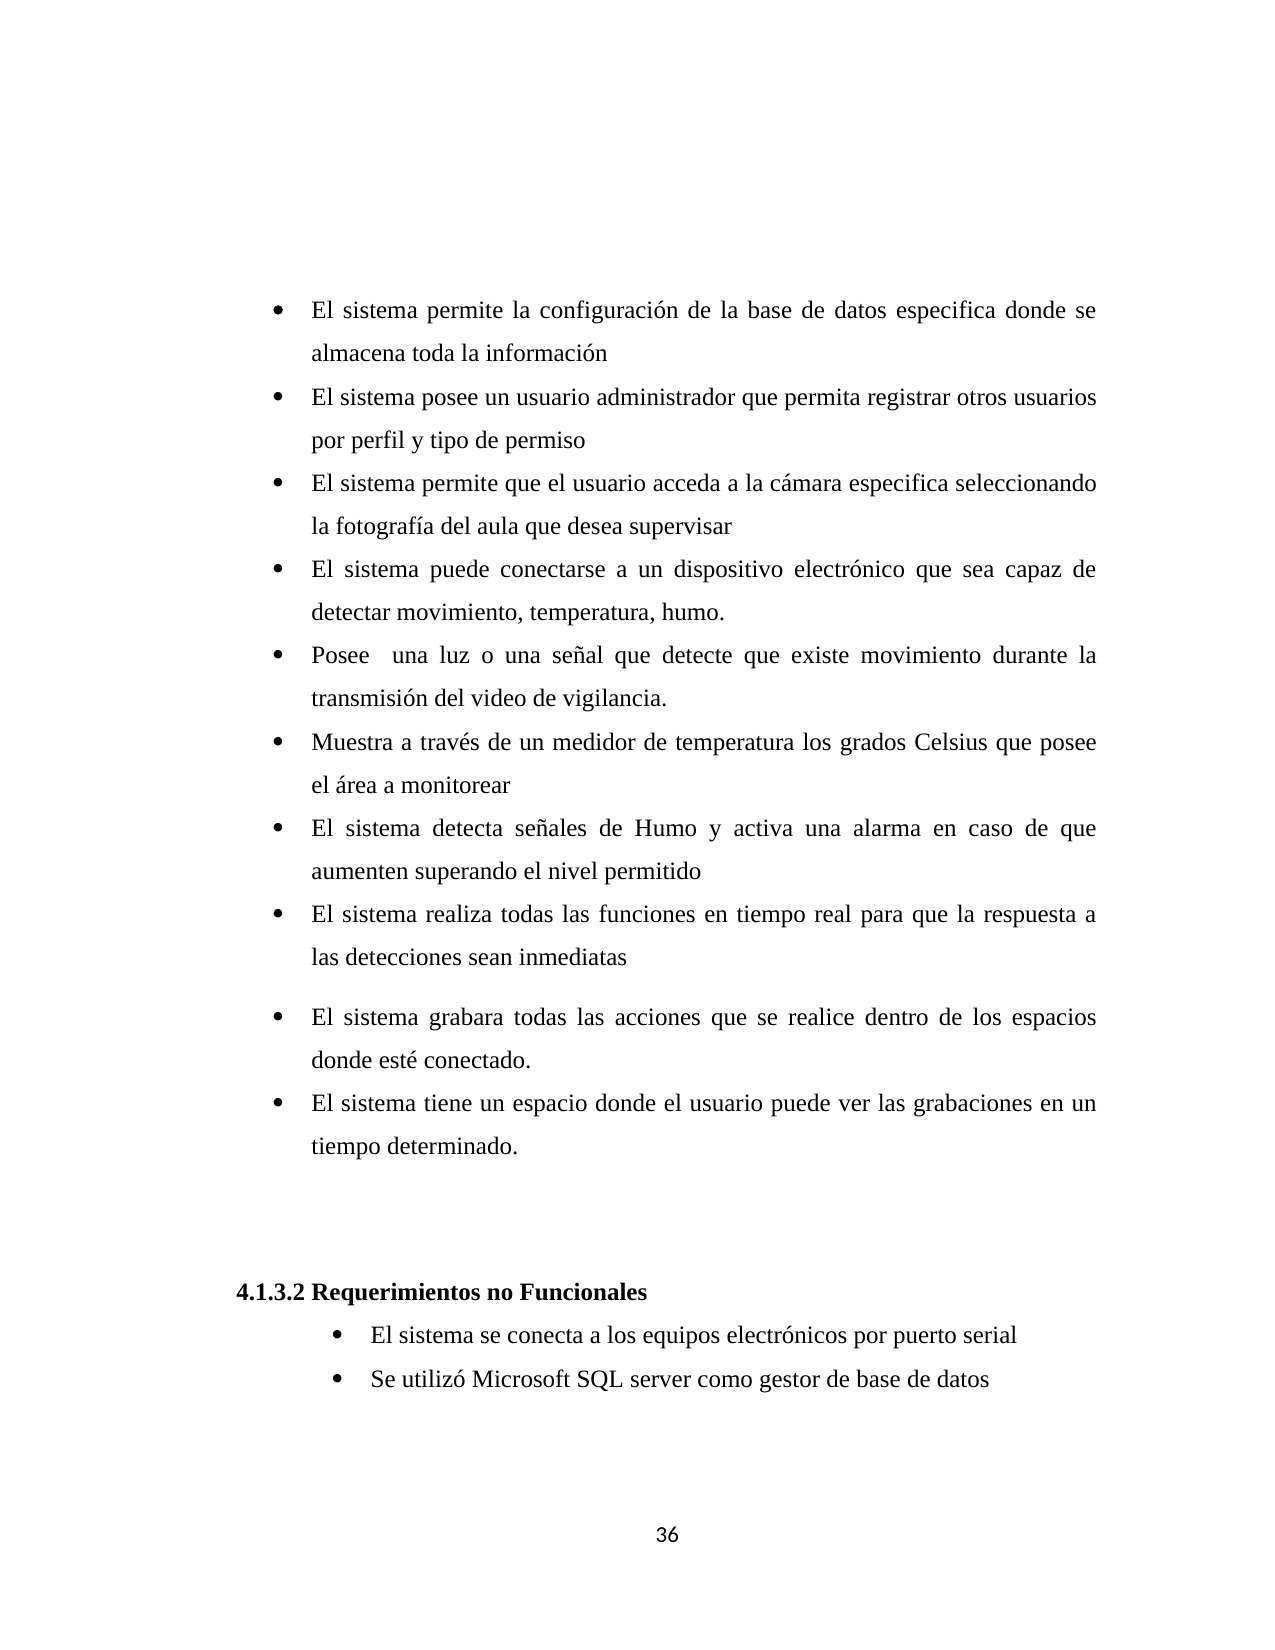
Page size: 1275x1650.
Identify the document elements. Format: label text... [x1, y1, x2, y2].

list Posee una luz o una señal que detecte que existe movimiento durante la transmisión del video de vigilancia. [274, 640, 1098, 712]
list El sistema tiene un espacio donde el usuario puede ver las grabaciones en un tiempo determinado. [274, 1088, 1098, 1160]
list Muestra a través de un medidor de temperatura los grados Celsius que posee el área a monitorear [274, 727, 1098, 798]
list El sistema grabara todas las acciones que se realice dentro de los espacios donde esté conectado. [274, 1002, 1098, 1074]
list El sistema se conecta a los equipos electrónicos por puerto serial [333, 1321, 1098, 1349]
list El sistema realiza todas las funciones en tiempo real para que la respuesta a las detecciones sean inmediatas [274, 899, 1098, 971]
list El sistema permite la configuración de la base de datos especifica donde se almacena toda la información [274, 295, 1098, 367]
list El sistema permite que el usuario acceda a la cámara especifica seleccionando la fotografía del aula que desea supervisar [274, 468, 1098, 540]
text 4.1.3.2 Requerimientos no Funcionales [236, 1277, 1098, 1306]
list El sistema puede conectarse a un dispositivo electrónico que sea capaz de detectar movimiento, temperatura, humo. [274, 554, 1098, 626]
list Se utilizó Microsoft SQL server como gestor de base de datos [333, 1364, 1098, 1392]
list El sistema detecta señales de Humo y activa una alarma en caso de que aumenten superando el nivel permitido [274, 813, 1098, 885]
list El sistema posee un usuario administrador que permita registrar otros usuarios por perfil y tipo de permiso [274, 382, 1098, 453]
